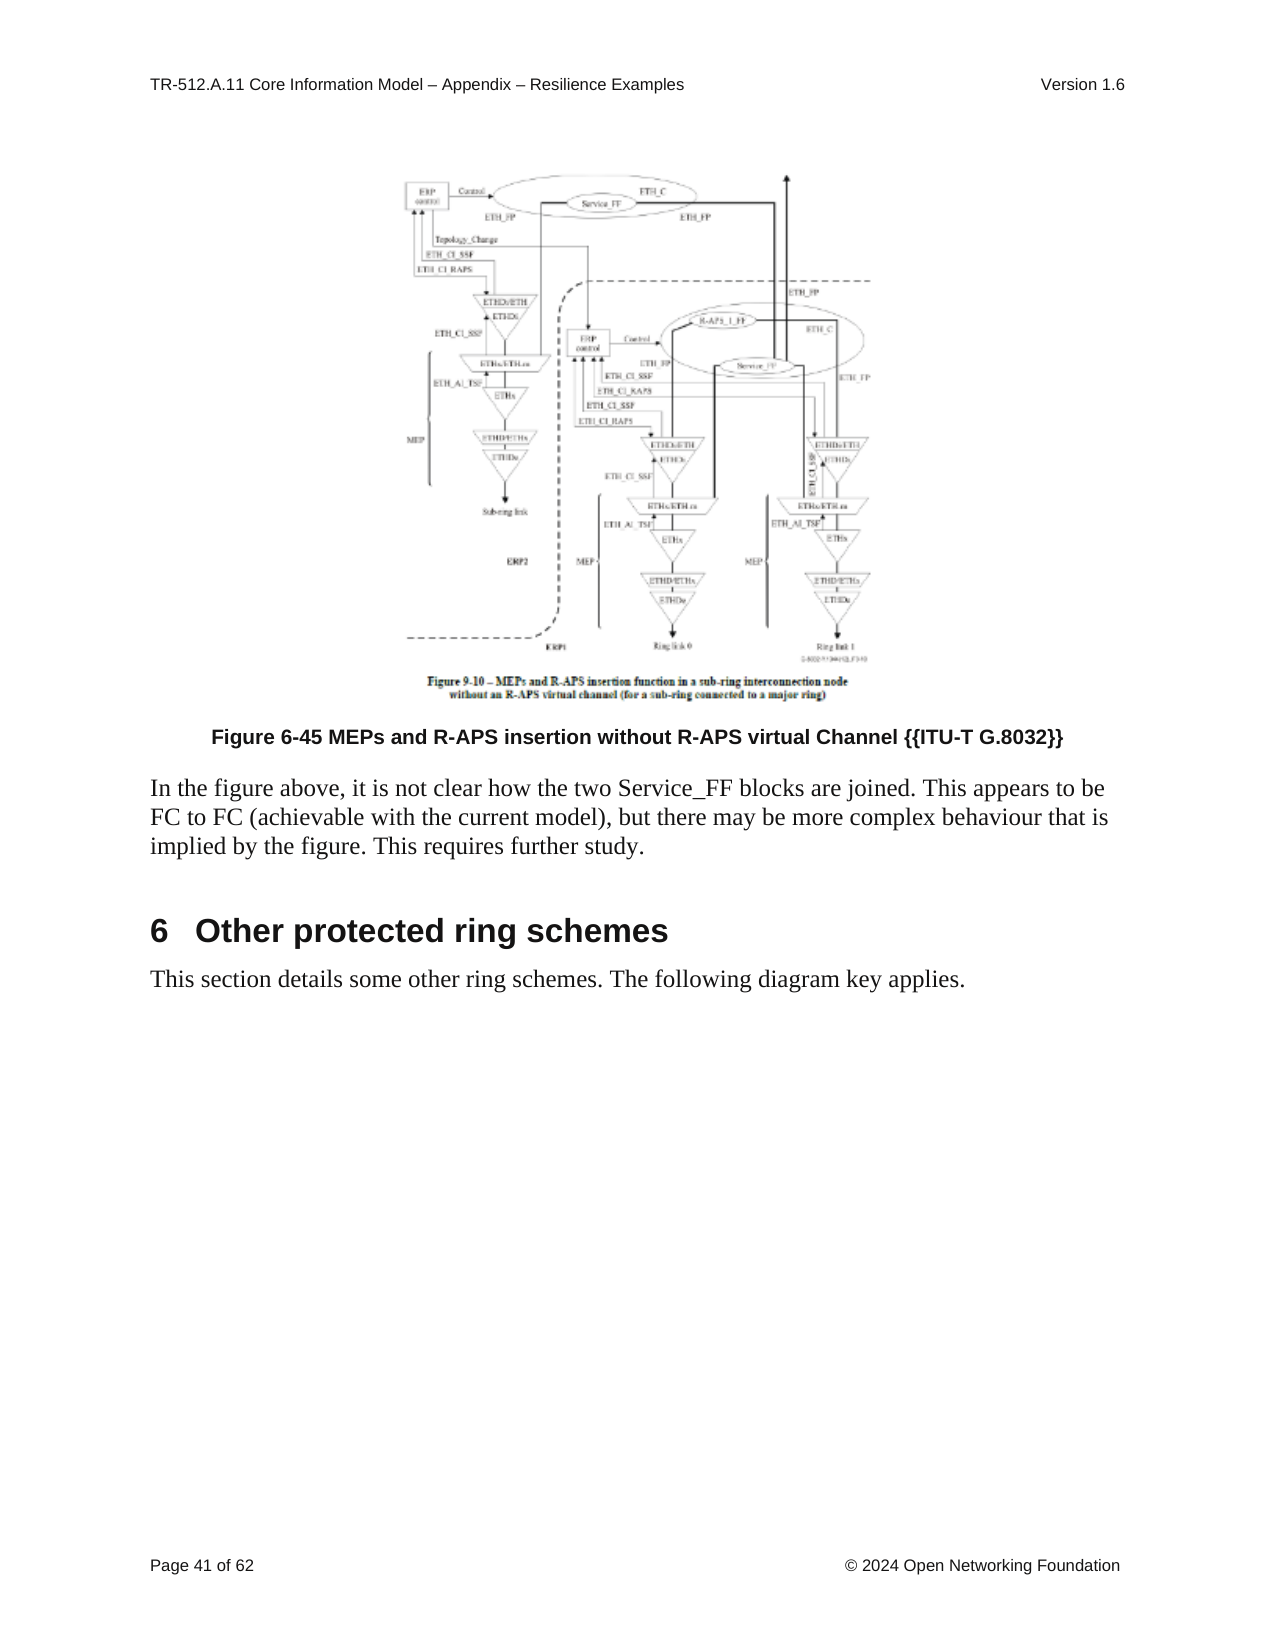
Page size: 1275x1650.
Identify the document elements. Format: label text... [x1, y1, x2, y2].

text This section details some other ring schemes. The following diagram key applies. [150, 964, 1125, 993]
subtitle Other protected ring schemes [150, 906, 1125, 951]
text In the figure above, it is not clear how the two Service_FF blocks are joined. This appears to be FC to FC (achievable with the current model), but there may be more complex behaviour that is implied by the figure. This requires further study. [150, 773, 1125, 860]
